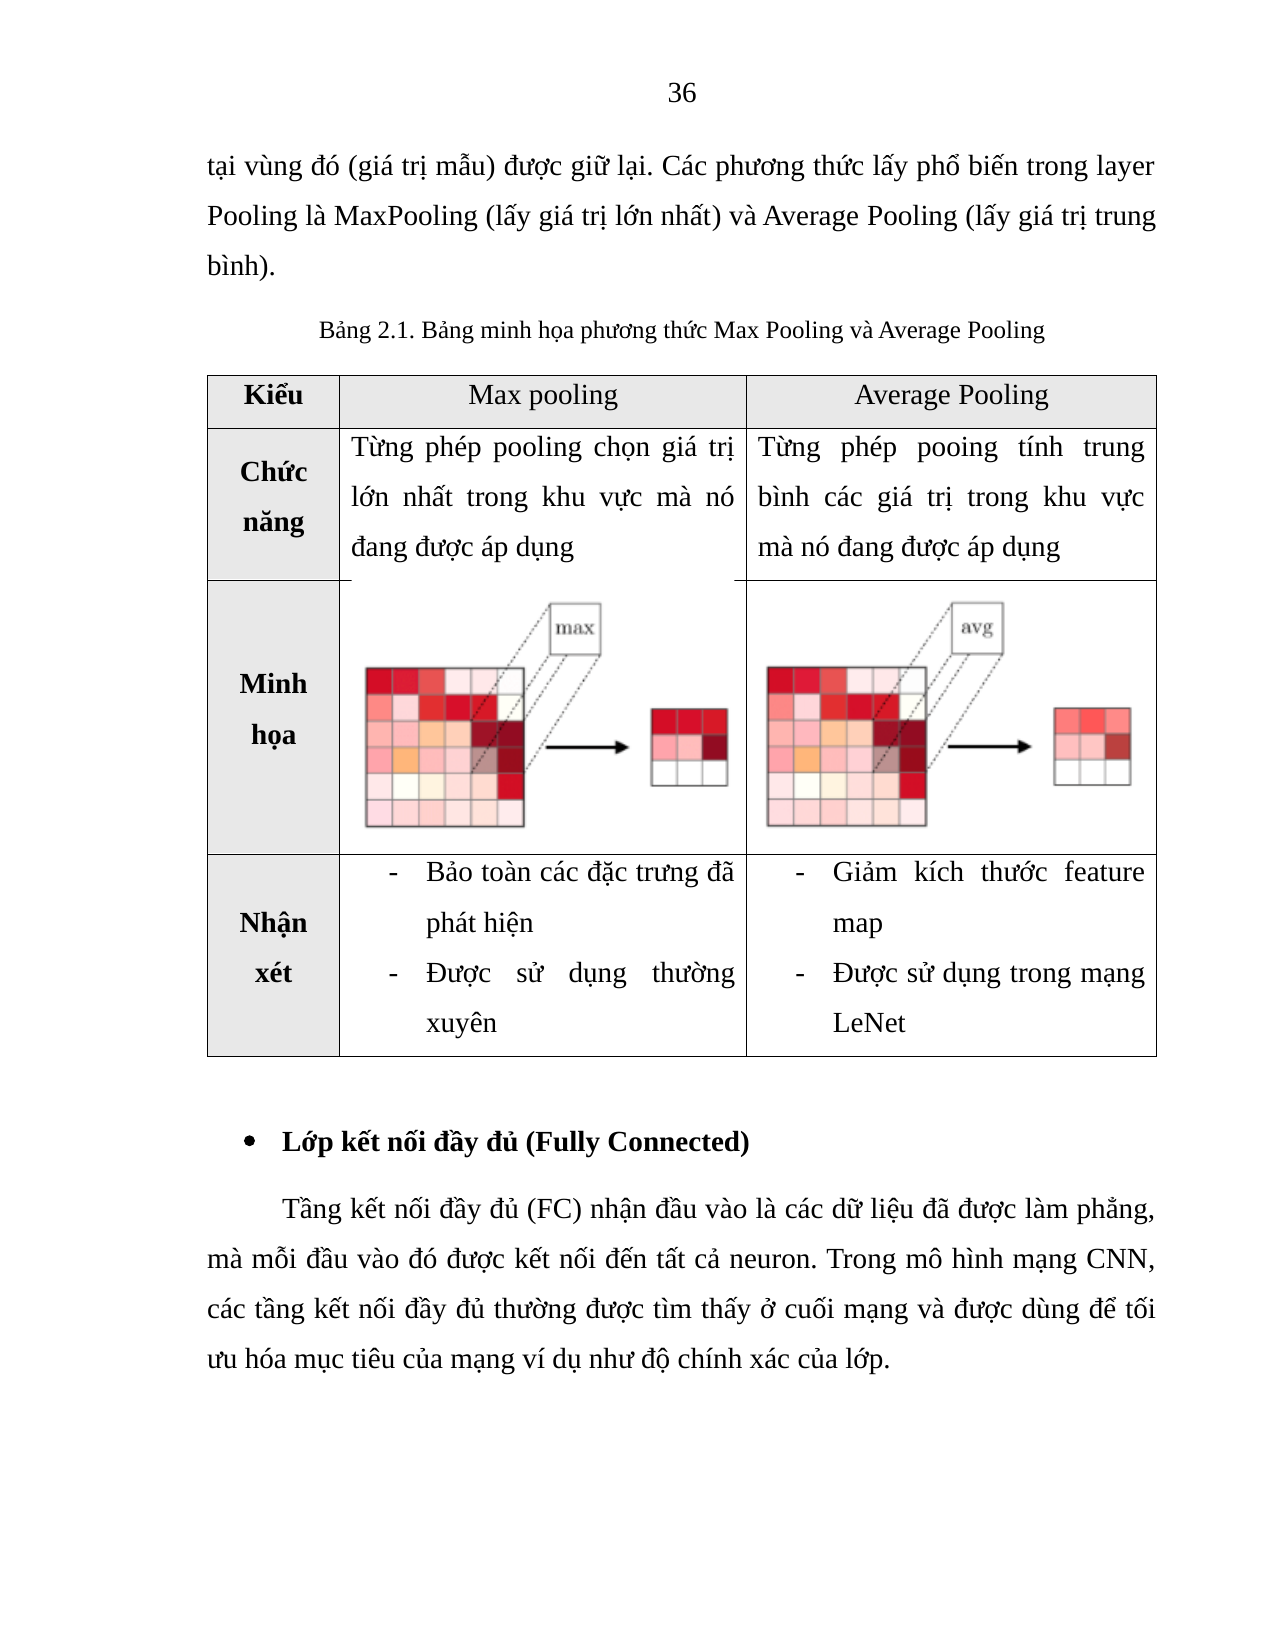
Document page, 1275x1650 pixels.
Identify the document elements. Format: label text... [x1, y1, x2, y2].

picture [757, 587, 1146, 830]
text Tầng kết nối đầy đủ (FC) nhận đầu vào là các dữ liệu đã được làm phẳng, mà mỗi đầu vào đó được kết nối đến tất cả neuron. Trong mô hình mạng CNN, các tầng kết nối đầy đủ thường được tìm thấy ở cuối mạng và được dùng để tối ưu hóa mục tiêu của mạng ví dụ như độ chính xác của lớp. [207, 1191, 1157, 1375]
table_cell [340, 581, 746, 853]
table_cell Nhận xét [208, 855, 339, 1056]
table_cell Minh họa [208, 581, 339, 853]
text Bảng 2.1. Bảng minh họa phương thức Max Pooling và Average Pooling [207, 315, 1157, 344]
table_cell Từng phép pooling chọn giá trị lớn nhất trong khu vực mà nó đang được áp dụng [340, 429, 746, 579]
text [207, 148, 1157, 282]
table_header Kiểu [208, 376, 339, 428]
table_cell [747, 581, 1156, 853]
list Lớp kết nối đầy đủ (Fully Connected) [244, 1124, 1157, 1157]
table_cell Giảm kích thước feature map Được sử dụng trong mạng LeNet [747, 855, 1156, 1056]
table_cell Từng phép pooing tính trung bình các giá trị trong khu vực mà nó đang được áp dụng [747, 429, 1156, 579]
table_header Average Pooling [747, 376, 1156, 428]
table_cell Chức năng [208, 429, 339, 579]
table_header Max pooling [340, 376, 746, 428]
picture [351, 580, 735, 837]
table_cell Bảo toàn các đặc trưng đã phát hiện Được sử dụng thường xuyên [340, 855, 746, 1056]
